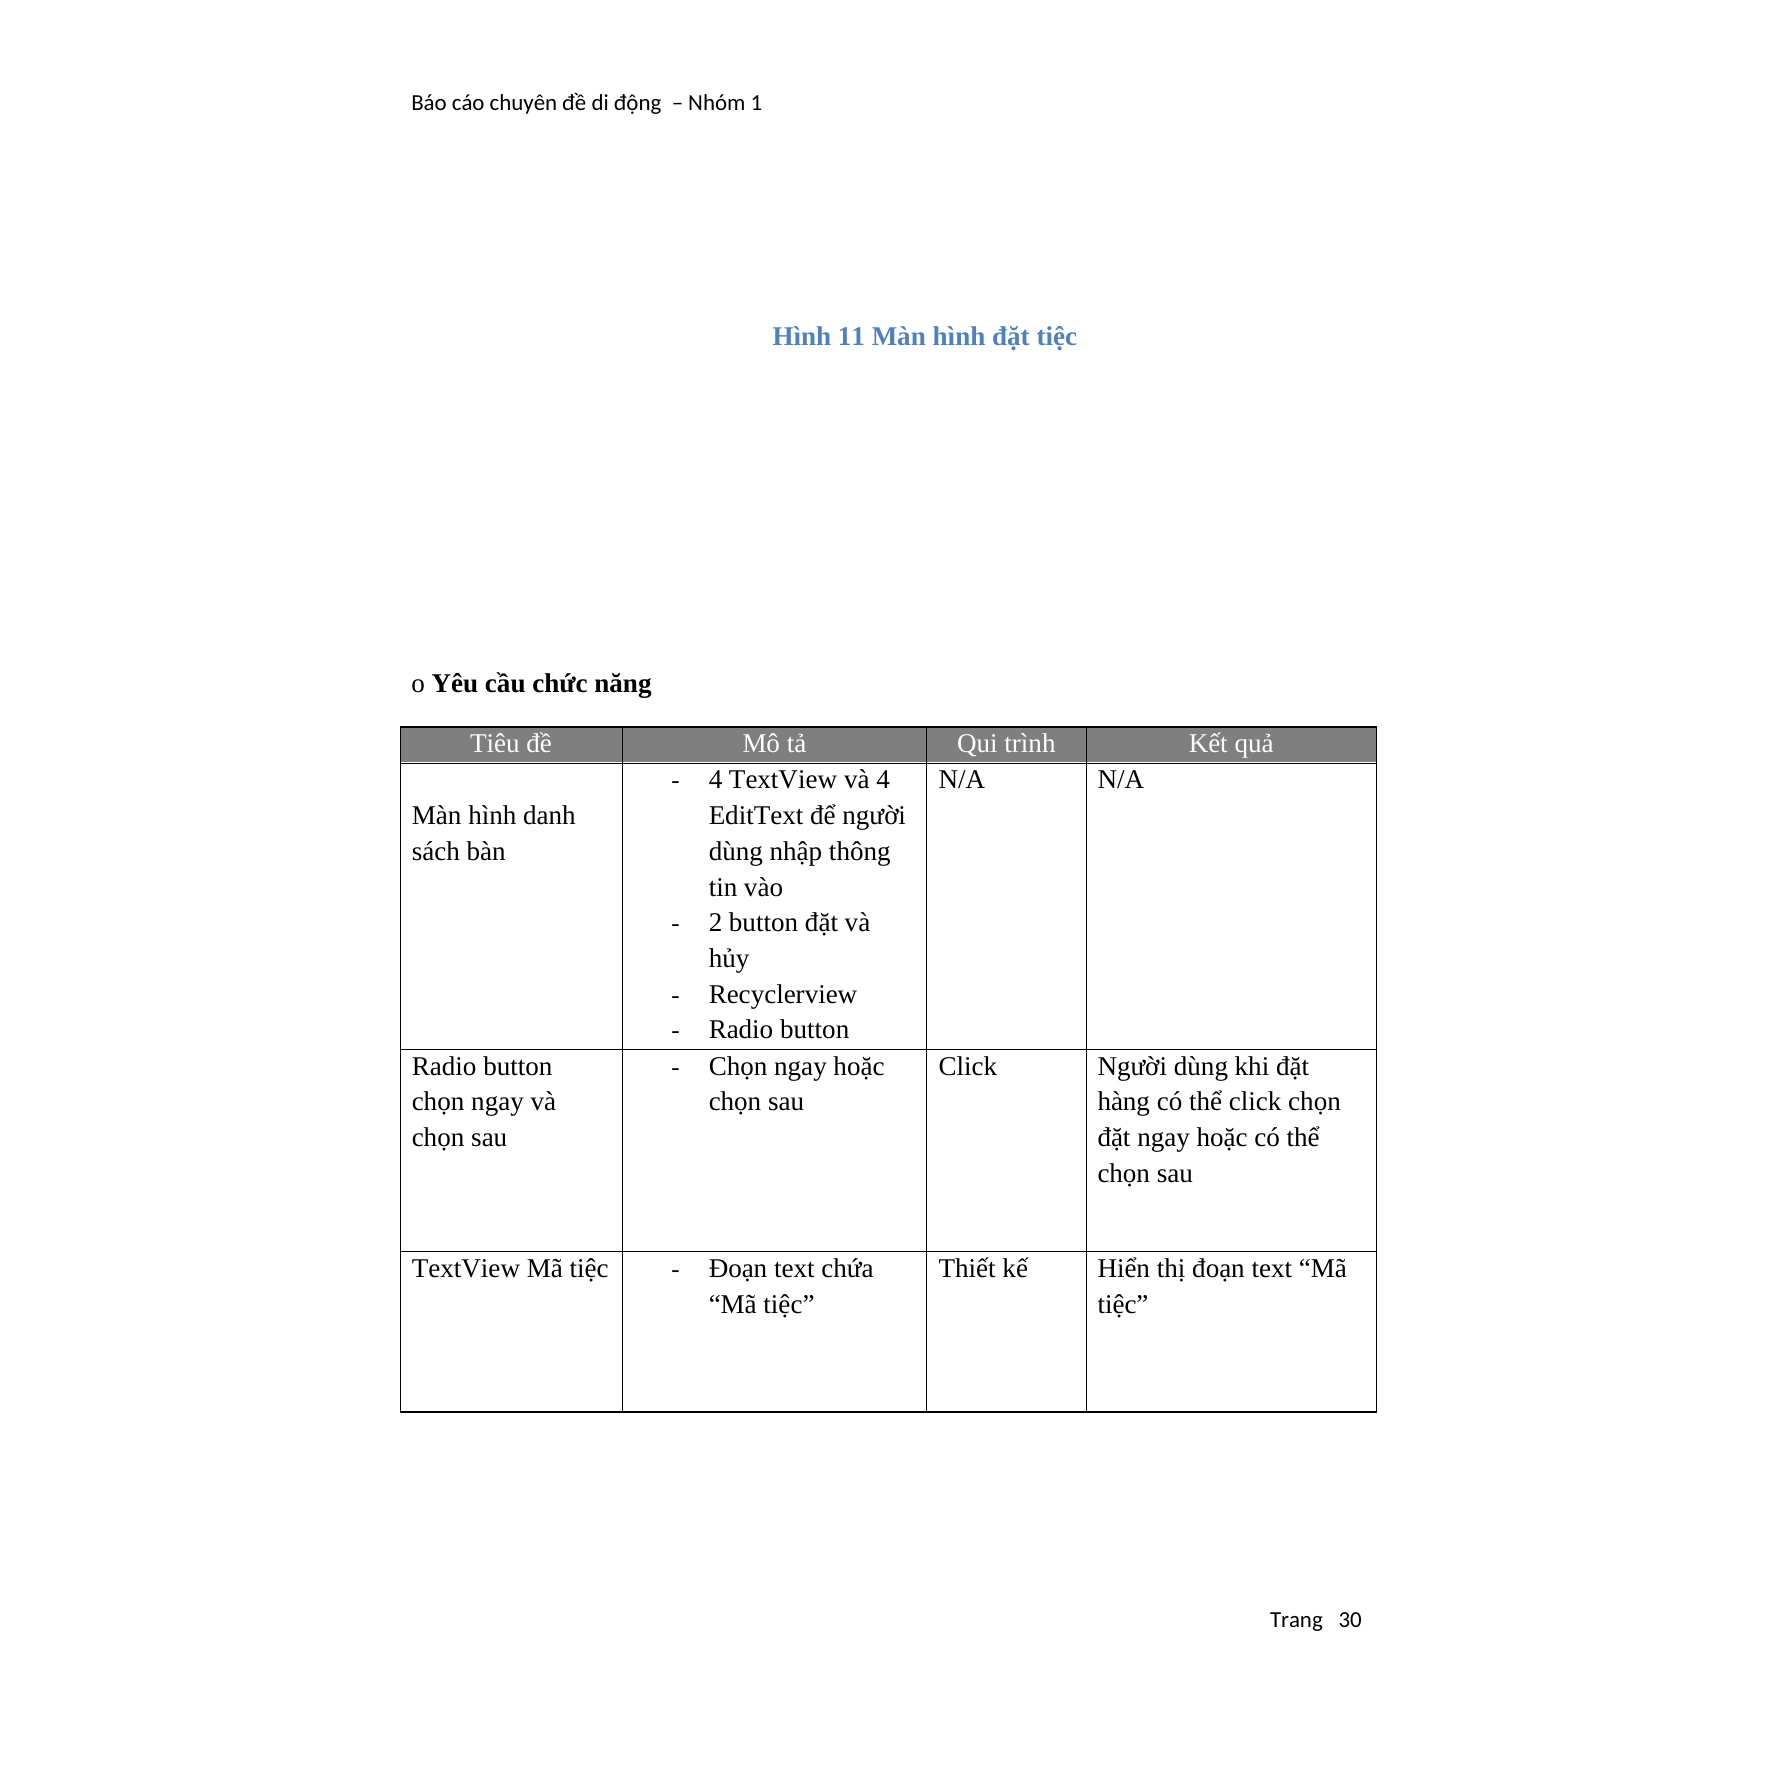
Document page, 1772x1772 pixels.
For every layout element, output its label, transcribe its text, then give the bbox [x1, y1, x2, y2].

table_cell Chọn ngay hoặc chọn sau [623, 1050, 926, 1251]
text o Yêu cầu chức năng [411, 667, 1363, 698]
table_cell Hiển thị đoạn text “Mã tiệc” [1087, 1252, 1376, 1411]
table_header Qui trình [927, 728, 1086, 762]
table_header Mô tả [623, 728, 926, 762]
table_header Tiêu đề [401, 728, 622, 762]
table_cell Đoạn text chứa “Mã tiệc” [623, 1252, 926, 1411]
table_cell Click [927, 1050, 1086, 1251]
table_cell Radio button chọn ngay và chọn sau [401, 1050, 622, 1251]
table_cell Thiết kế [927, 1252, 1086, 1411]
table_cell Người dùng khi đặt hàng có thể click chọn đặt ngay hoặc có thể chọn sau [1087, 1050, 1376, 1251]
table_cell 4 TextView và 4 EditText để người dùng nhập thông tin vào 2 button đặt và hủy Recyclerview Radio button [623, 764, 926, 1049]
table_cell TextView Mã tiệc [401, 1252, 622, 1411]
table_cell Màn hình danh sách bàn [401, 764, 622, 1049]
table_header Kết quả [1087, 728, 1376, 762]
text Hình 11 Màn hình đặt tiệc [486, 320, 1363, 351]
table_cell N/A [927, 764, 1086, 1049]
table_cell N/A [1087, 764, 1376, 1049]
